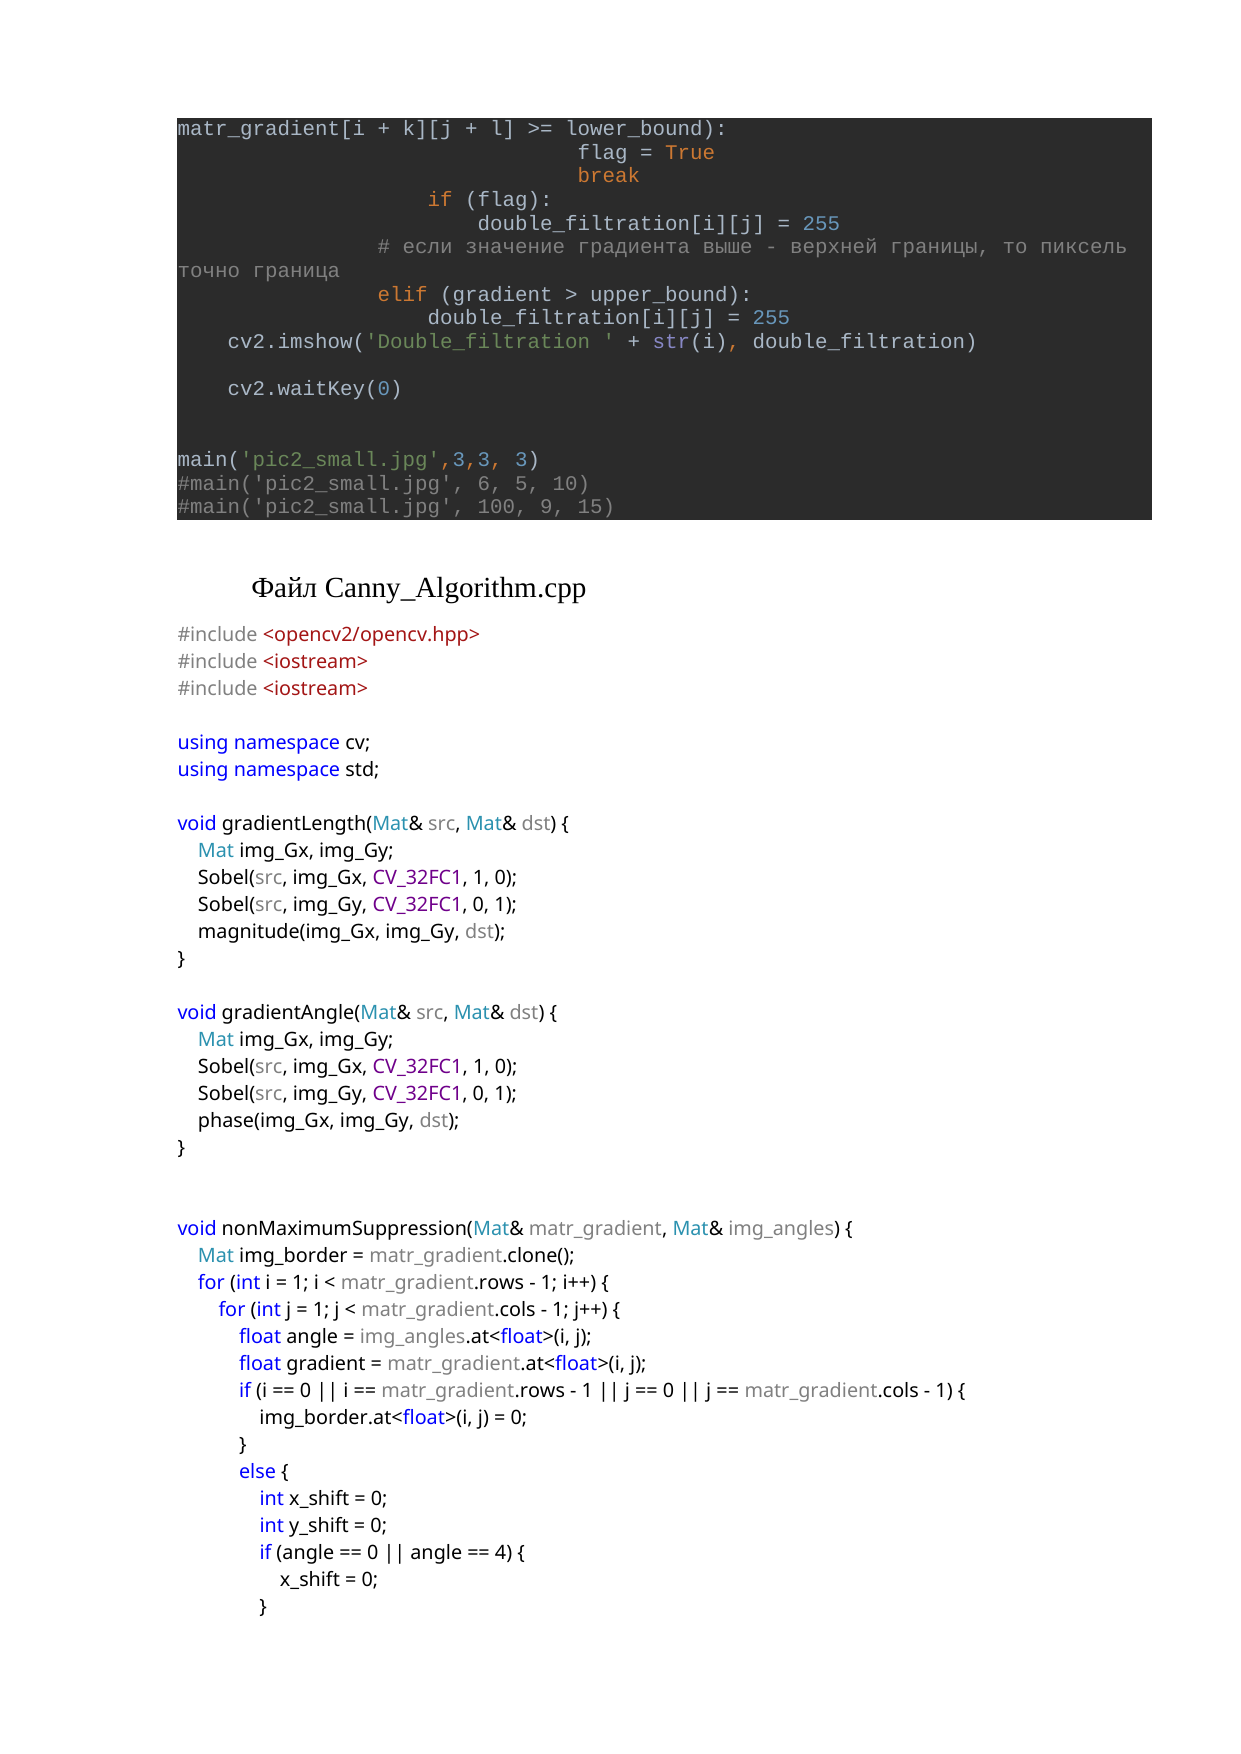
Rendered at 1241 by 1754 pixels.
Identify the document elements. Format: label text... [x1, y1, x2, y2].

text float gradient = matr_gradient.at<float>(i, j); [177, 1349, 1152, 1376]
text Mat img_Gx, img_Gy; [177, 1025, 1152, 1052]
text img_border.at<float>(i, j) = 0; [177, 1403, 1152, 1430]
text magnitude(img_Gx, img_Gy, dst); [177, 917, 1152, 944]
text void nonMaximumSuppression(Mat& matr_gradient, Mat& img_angles) { [177, 1214, 1152, 1241]
text if (i == 0 || i == matr_gradient.rows - 1 || j == 0 || j == matr_gradient.cols - 1) { [177, 1376, 1152, 1403]
text int x_shift = 0; [177, 1484, 1152, 1511]
text Sobel(src, img_Gy, CV_32FC1, 0, 1); [177, 891, 1152, 917]
text Mat img_Gx, img_Gy; [177, 837, 1152, 863]
text if (angle == 0 || angle == 4) { [177, 1538, 1152, 1565]
text Файл Canny_Algorithm.cpp [177, 570, 1152, 604]
text } [177, 944, 1152, 971]
text #include <iostream> [177, 675, 1152, 702]
text float angle = img_angles.at<float>(i, j); [177, 1322, 1152, 1349]
text Sobel(src, img_Gx, CV_32FC1, 1, 0); [177, 1052, 1152, 1079]
text using namespace cv; [177, 729, 1152, 756]
text Mat img_border = matr_gradient.clone(); [177, 1241, 1152, 1268]
text void gradientLength(Mat& src, Mat& dst) { [177, 809, 1152, 837]
text using namespace std; [177, 756, 1152, 783]
text Sobel(src, img_Gx, CV_32FC1, 1, 0); [177, 863, 1152, 891]
text void gradientAngle(Mat& src, Mat& dst) { [177, 998, 1152, 1025]
text #include <iostream> [177, 648, 1152, 675]
text Sobel(src, img_Gy, CV_32FC1, 0, 1); [177, 1079, 1152, 1106]
text int y_shift = 0; [177, 1511, 1152, 1538]
text for (int i = 1; i < matr_gradient.rows - 1; i++) { [177, 1268, 1152, 1295]
text } [177, 1430, 1152, 1457]
text for (int j = 1; j < matr_gradient.cols - 1; j++) { [177, 1295, 1152, 1322]
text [177, 118, 1152, 520]
text else { [177, 1457, 1152, 1484]
text #include <opencv2/opencv.hpp> [177, 621, 1152, 648]
text x_shift = 0; [177, 1565, 1152, 1592]
text phase(img_Gx, img_Gy, dst); [177, 1106, 1152, 1133]
text } [177, 1133, 1152, 1160]
text } [177, 1592, 1152, 1619]
